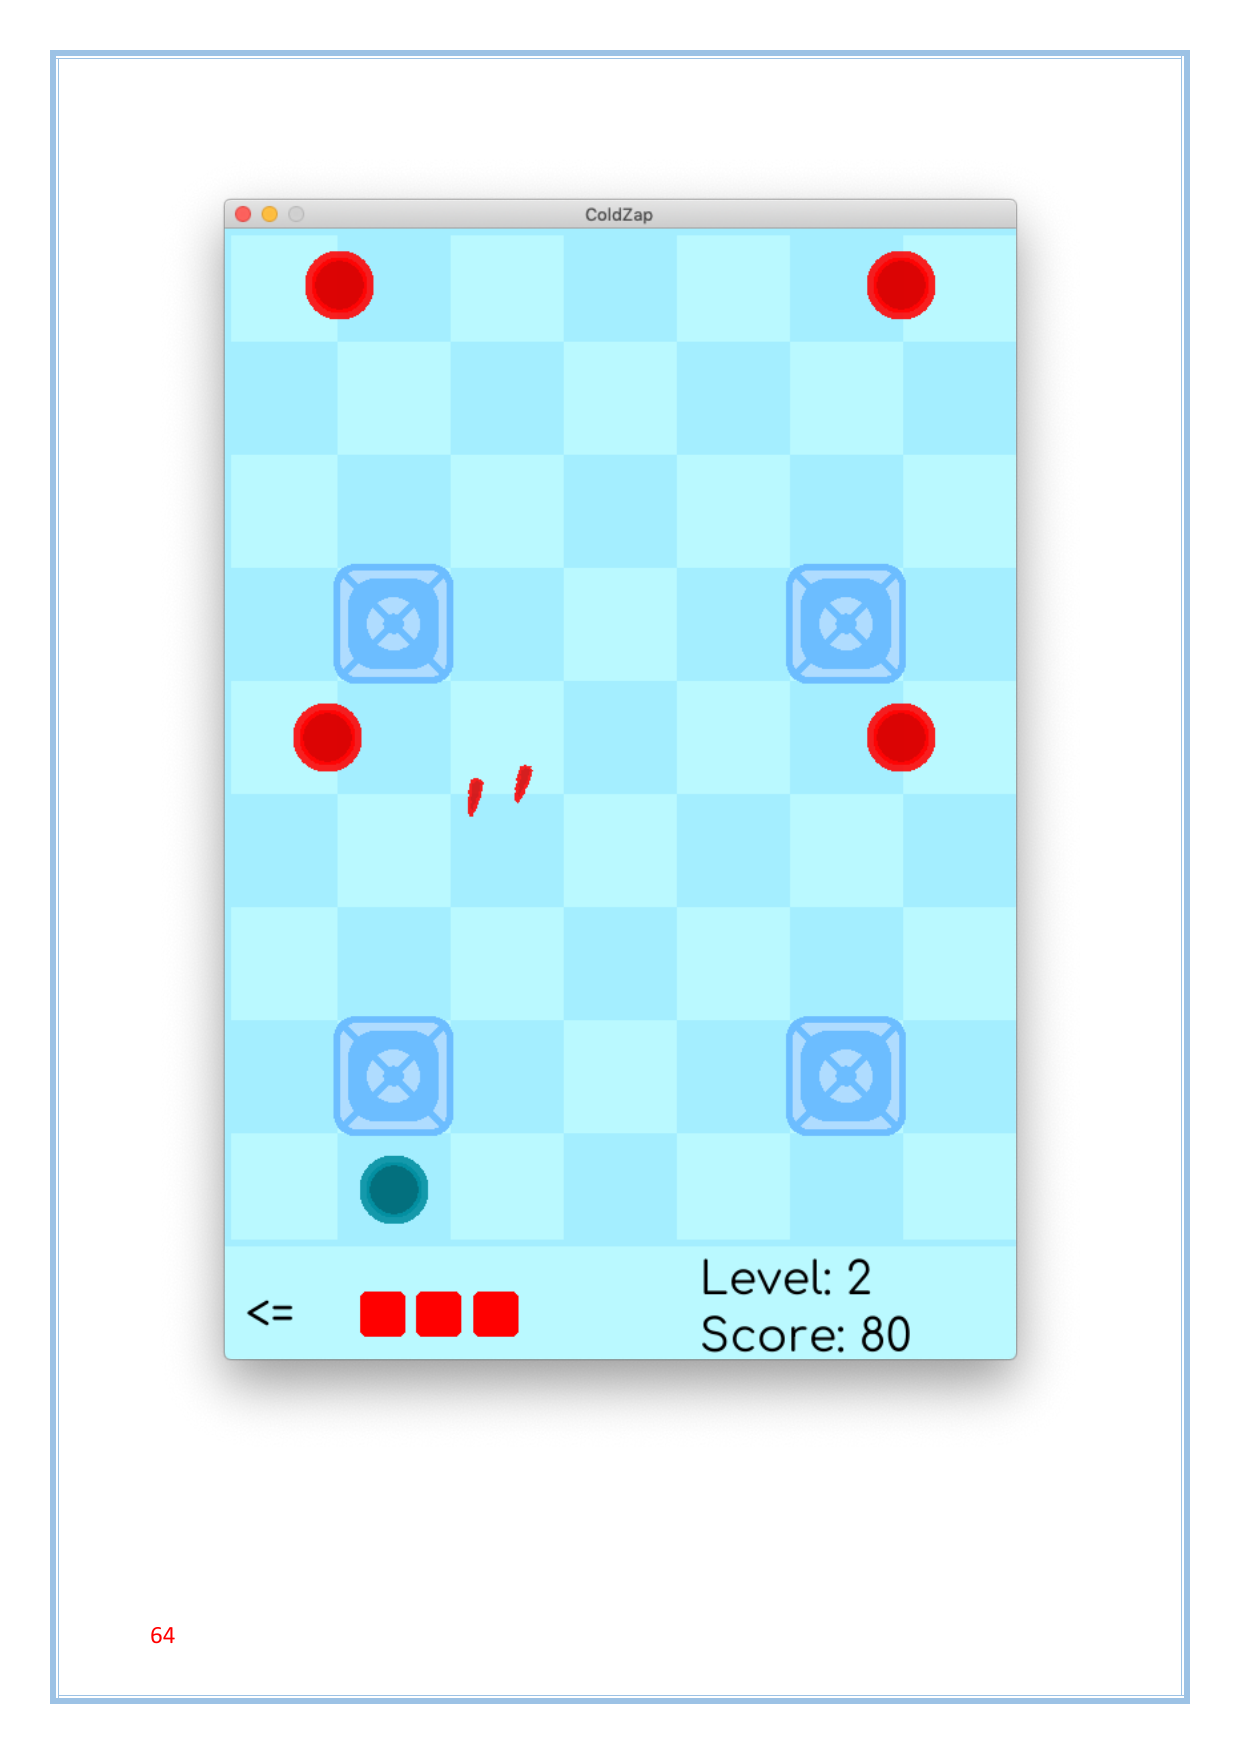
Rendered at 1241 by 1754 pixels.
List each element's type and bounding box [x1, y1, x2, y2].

picture [150, 150, 1091, 1458]
